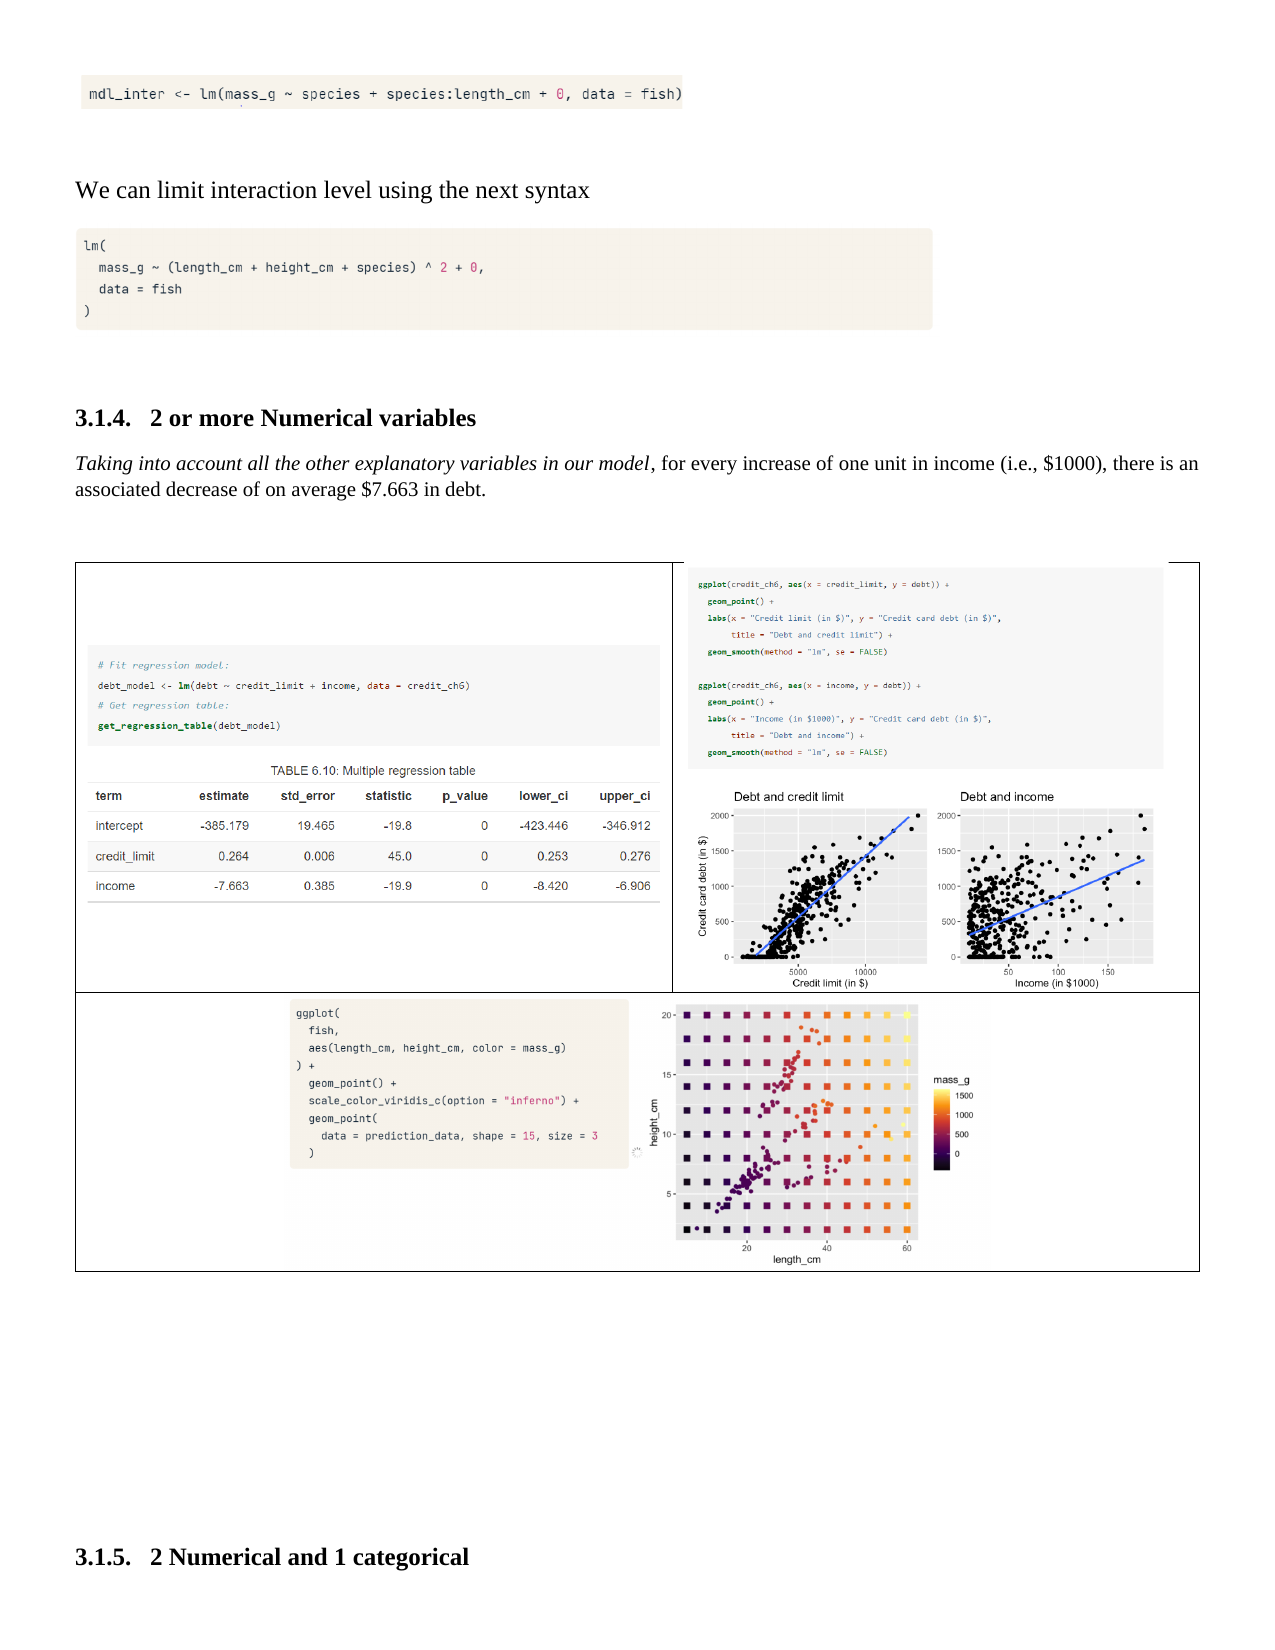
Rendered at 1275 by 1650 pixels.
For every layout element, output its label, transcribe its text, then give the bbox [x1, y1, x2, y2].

subtitle 2 or more Numerical variables [75, 403, 1200, 432]
table_header [673, 563, 684, 992]
table_header [76, 563, 672, 992]
table_header [1169, 563, 1199, 992]
table_cell [992, 993, 1199, 1271]
text We can limit interaction level using the next syntax [75, 176, 1200, 204]
picture [75, 223, 941, 337]
picture [684, 562, 1169, 992]
picture [283, 993, 992, 1271]
picture [75, 75, 683, 109]
text Taking into account all the other explanatory variables in our model, for every increase of one unit in income (i.e., $1000), there is an associated decrease of on average $7.663 in debt. [75, 451, 1200, 501]
subtitle 2 Numerical and 1 categorical [75, 1542, 1200, 1571]
table_cell [76, 993, 283, 1271]
picture [87, 645, 662, 909]
